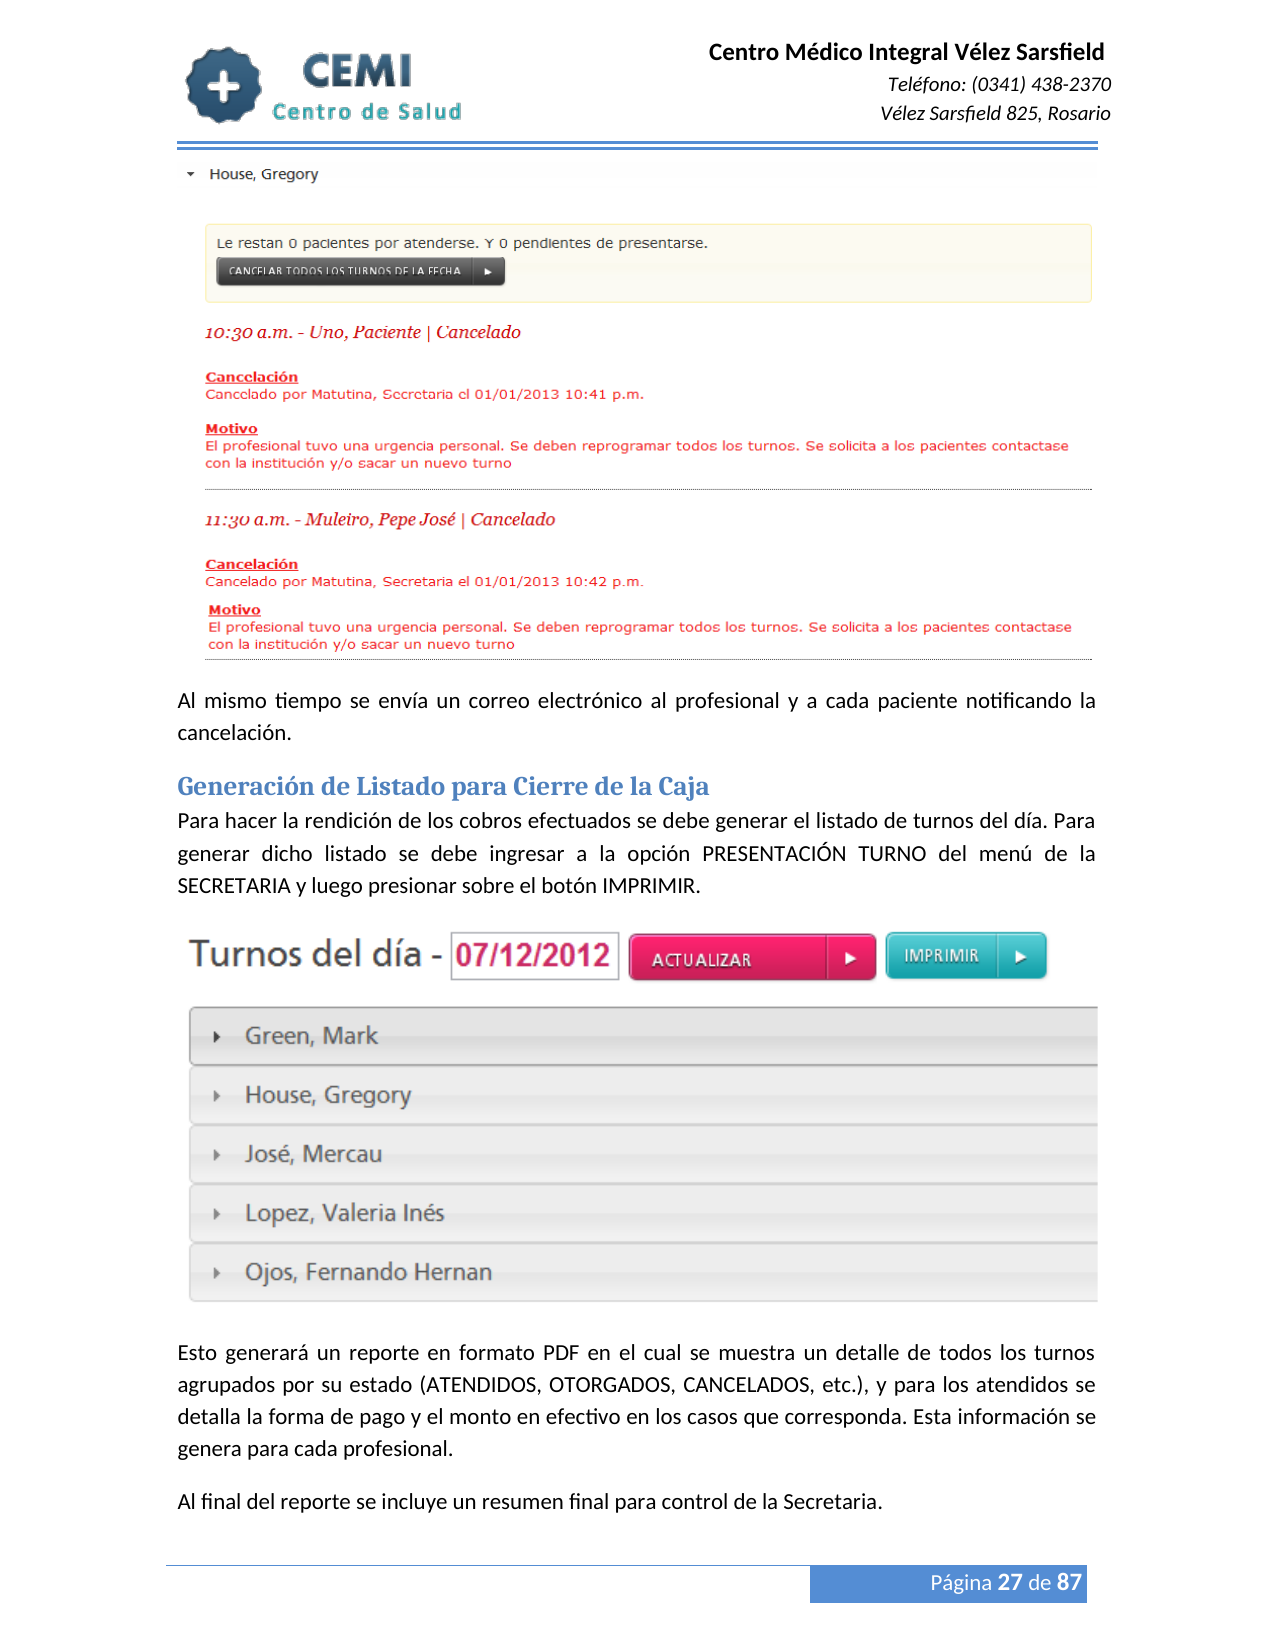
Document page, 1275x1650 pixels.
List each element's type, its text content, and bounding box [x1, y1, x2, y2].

picture [177, 162, 1098, 661]
picture [177, 29, 469, 141]
text Para hacer la rendición de los cobros efectuados se debe generar el listado de turnos del día. Para generar dicho listado se debe ingresar a la opción PRESENTACIÓN TURNO del menú de la SECRETARIA y luego presionar sobre el botón IMPRIMIR. [177, 807, 1098, 899]
picture [177, 924, 1098, 1313]
text Al mismo tiempo se envía un correo electrónico al profesional y a cada paciente notificando la cancelación. [177, 686, 1098, 746]
text Al final del reporte se incluye un resumen final para control de la Secretaria. [177, 1487, 1098, 1515]
text Esto generará un reporte en formato PDF en el cual se muestra un detalle de todos los turnos agrupados por su estado (ATENDIDOS, OTORGADOS, CANCELADOS, etc.), y para los atendidos se detalla la forma de pago y el monto en efectivo en los casos que corresponda. Esta información se genera para cada profesional. [177, 1338, 1098, 1462]
subtitle Generación de Listado para Cierre de la Caja [177, 771, 1098, 802]
